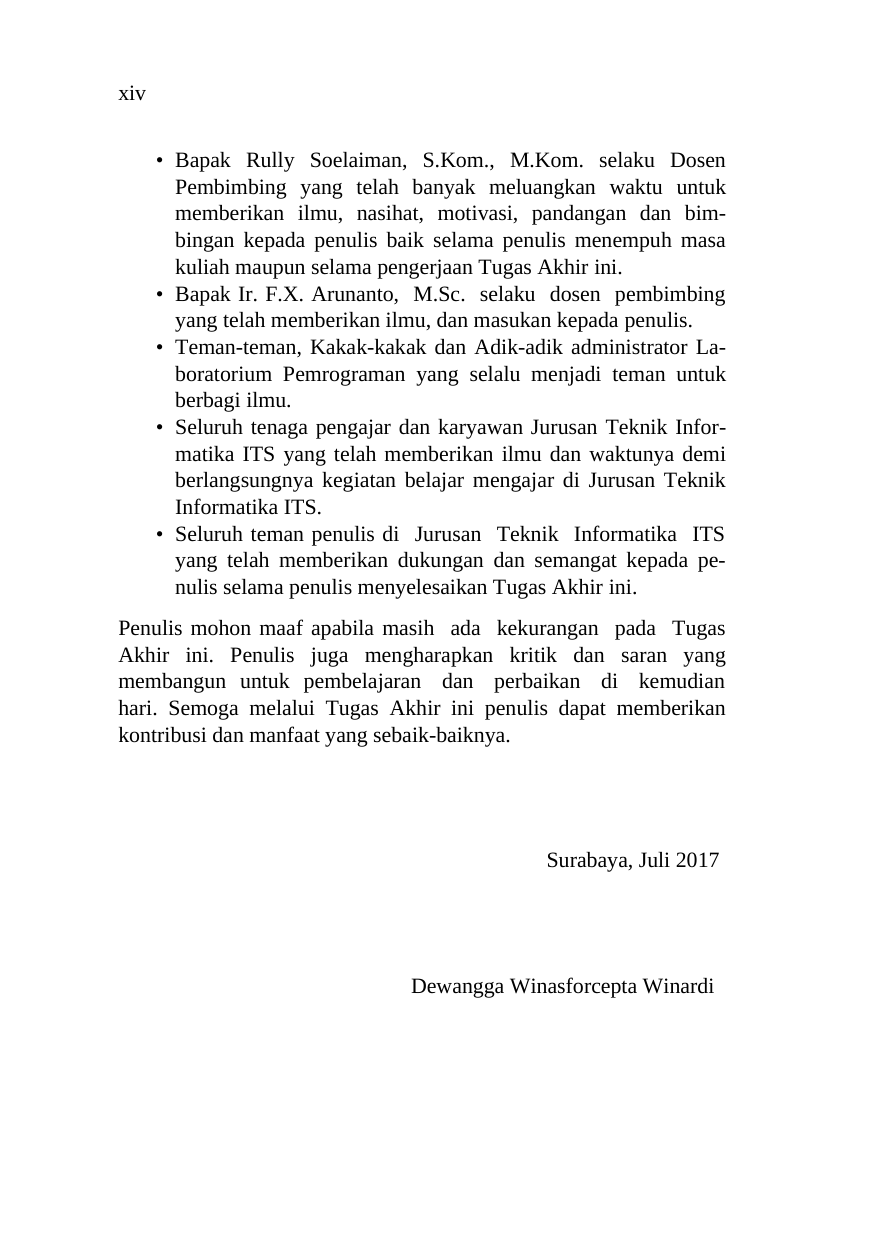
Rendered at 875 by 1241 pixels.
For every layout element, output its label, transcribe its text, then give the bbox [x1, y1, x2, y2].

list Seluruh tenaga pengajar dan karyawan Jurusan Teknik Infor- matika ITS yang telah memberikan ilmu dan waktunya demi berlangsungnya kegiatan belajar mengajar di Jurusan Teknik Informatika ITS. [156, 414, 727, 519]
list Seluruh teman penulis di Jurusan Teknik Informatika ITS yang telah memberikan dukungan dan semangat kepada pe- nulis selama penulis menyelesaikan Tugas Akhir ini. [156, 521, 727, 599]
list Bapak Ir. F.X. Arunanto, M.Sc. selaku dosen pembimbing yang telah memberikan ilmu, dan masukan kepada penulis. [156, 281, 727, 332]
text Penulis mohon maaf apabila masih ada kekurangan pada Tugas Akhir ini. Penulis juga mengharapkan kritik dan saran yang membangun untuk pembelajaran dan perbaikan di kemudian hari. Semoga melalui Tugas Akhir ini penulis dapat memberikan kontribusi dan manfaat yang sebaik-baiknya. [118, 615, 727, 747]
list Teman-teman, Kakak-kakak dan Adik-adik administrator La- boratorium Pemrograman yang selalu menjadi teman untuk berbagi ilmu. [156, 334, 727, 412]
list Bapak Rully Soelaiman, S.Kom., M.Kom. selaku Dosen Pembimbing yang telah banyak meluangkan waktu untuk memberikan ilmu, nasihat, motivasi, pandangan dan bim- bingan kepada penulis baik selama penulis menempuh masa kuliah maupun selama pengerjaan Tugas Akhir ini. [156, 147, 727, 279]
text Surabaya, Juli 2017 [411, 847, 755, 872]
text Dewangga Winasforcepta Winardi [411, 973, 755, 998]
